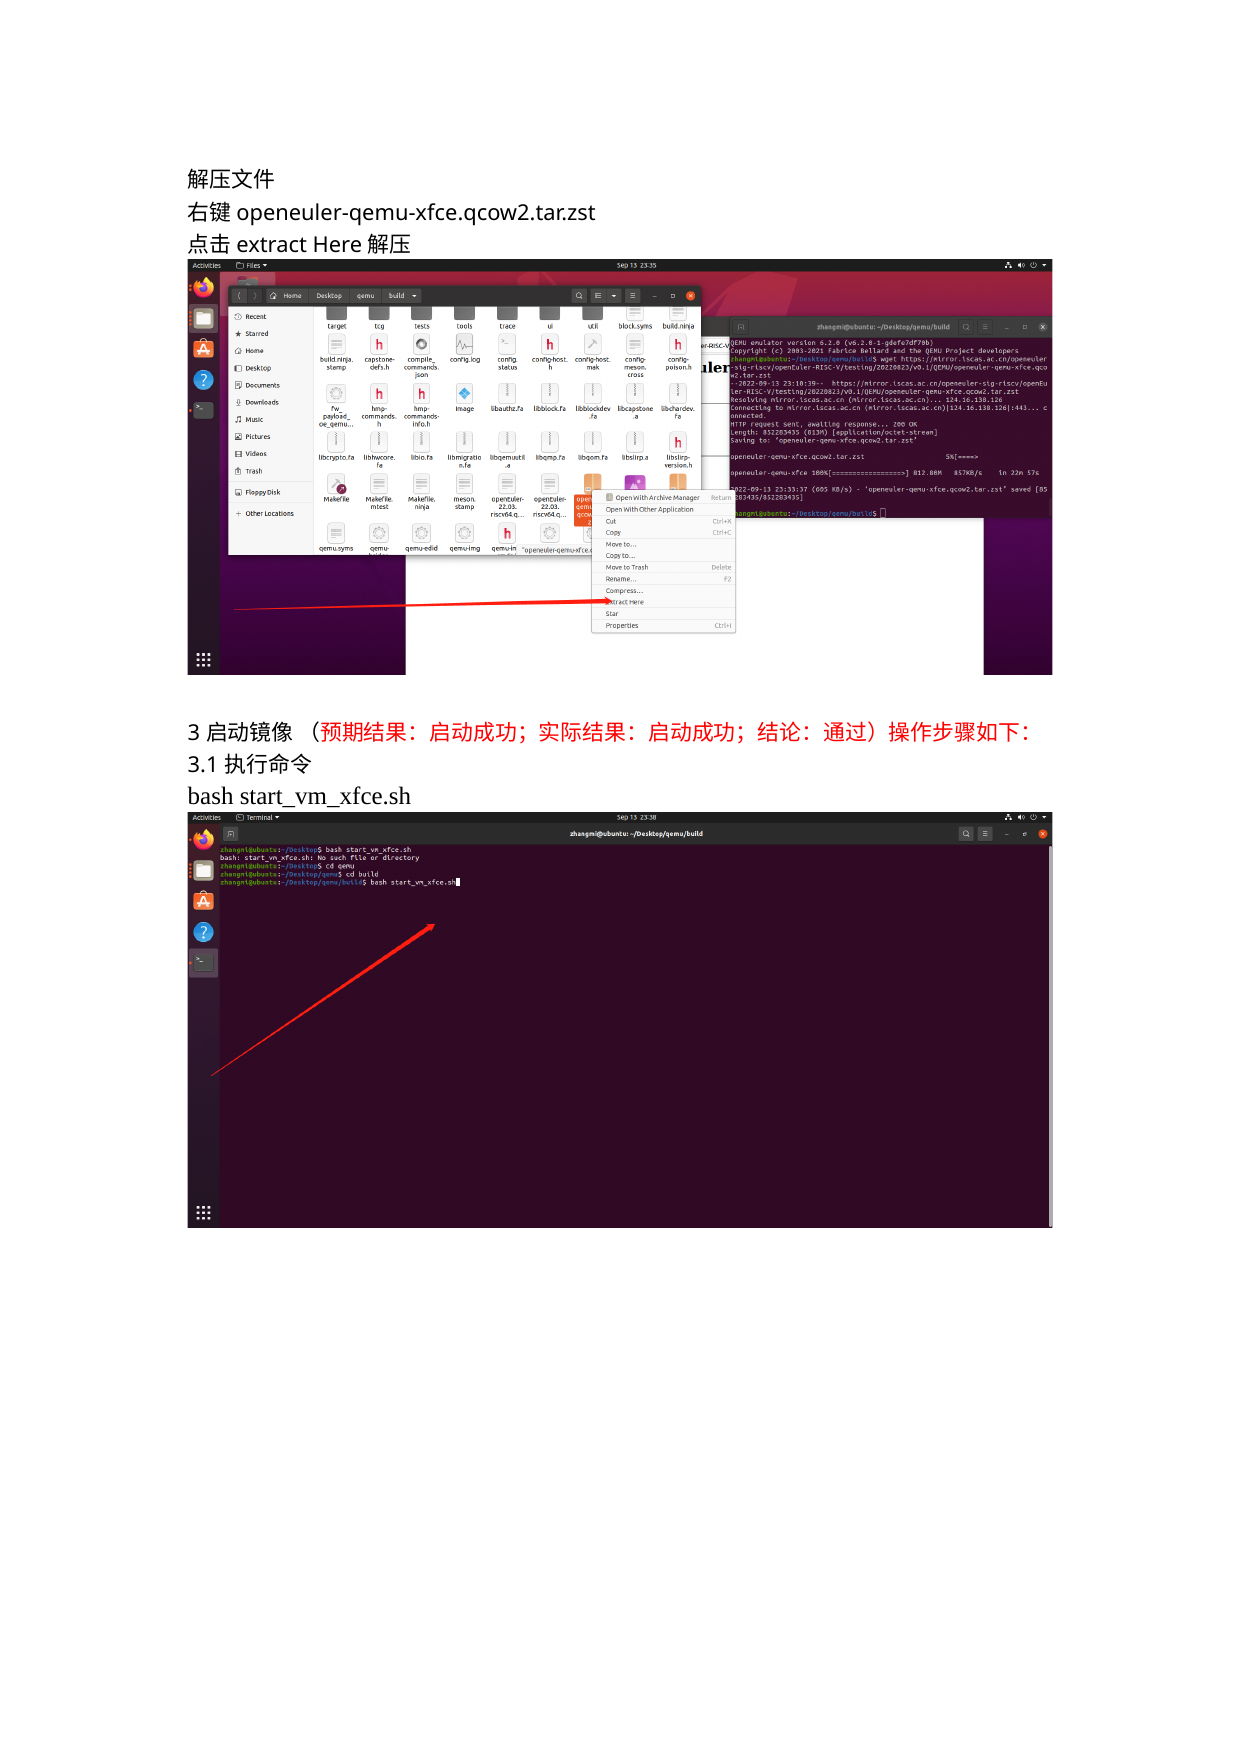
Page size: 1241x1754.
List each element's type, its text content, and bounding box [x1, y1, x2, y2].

text 3.1 执行命令 [187, 747, 1053, 779]
text 3 启动镜像 （预期结果：启动成功；实际结果：启动成功；结论：通过）操作步骤如下： [187, 714, 1053, 747]
picture [187, 259, 1053, 675]
text 右键 openeuler-qemu-xfce.qcow2.tar.zst [187, 194, 1053, 227]
text 解压文件 [187, 162, 1053, 194]
list bash start_vm_xfce.sh [187, 779, 1053, 812]
picture [187, 812, 1053, 1228]
text 点击 extract Here 解压 [187, 227, 1053, 259]
